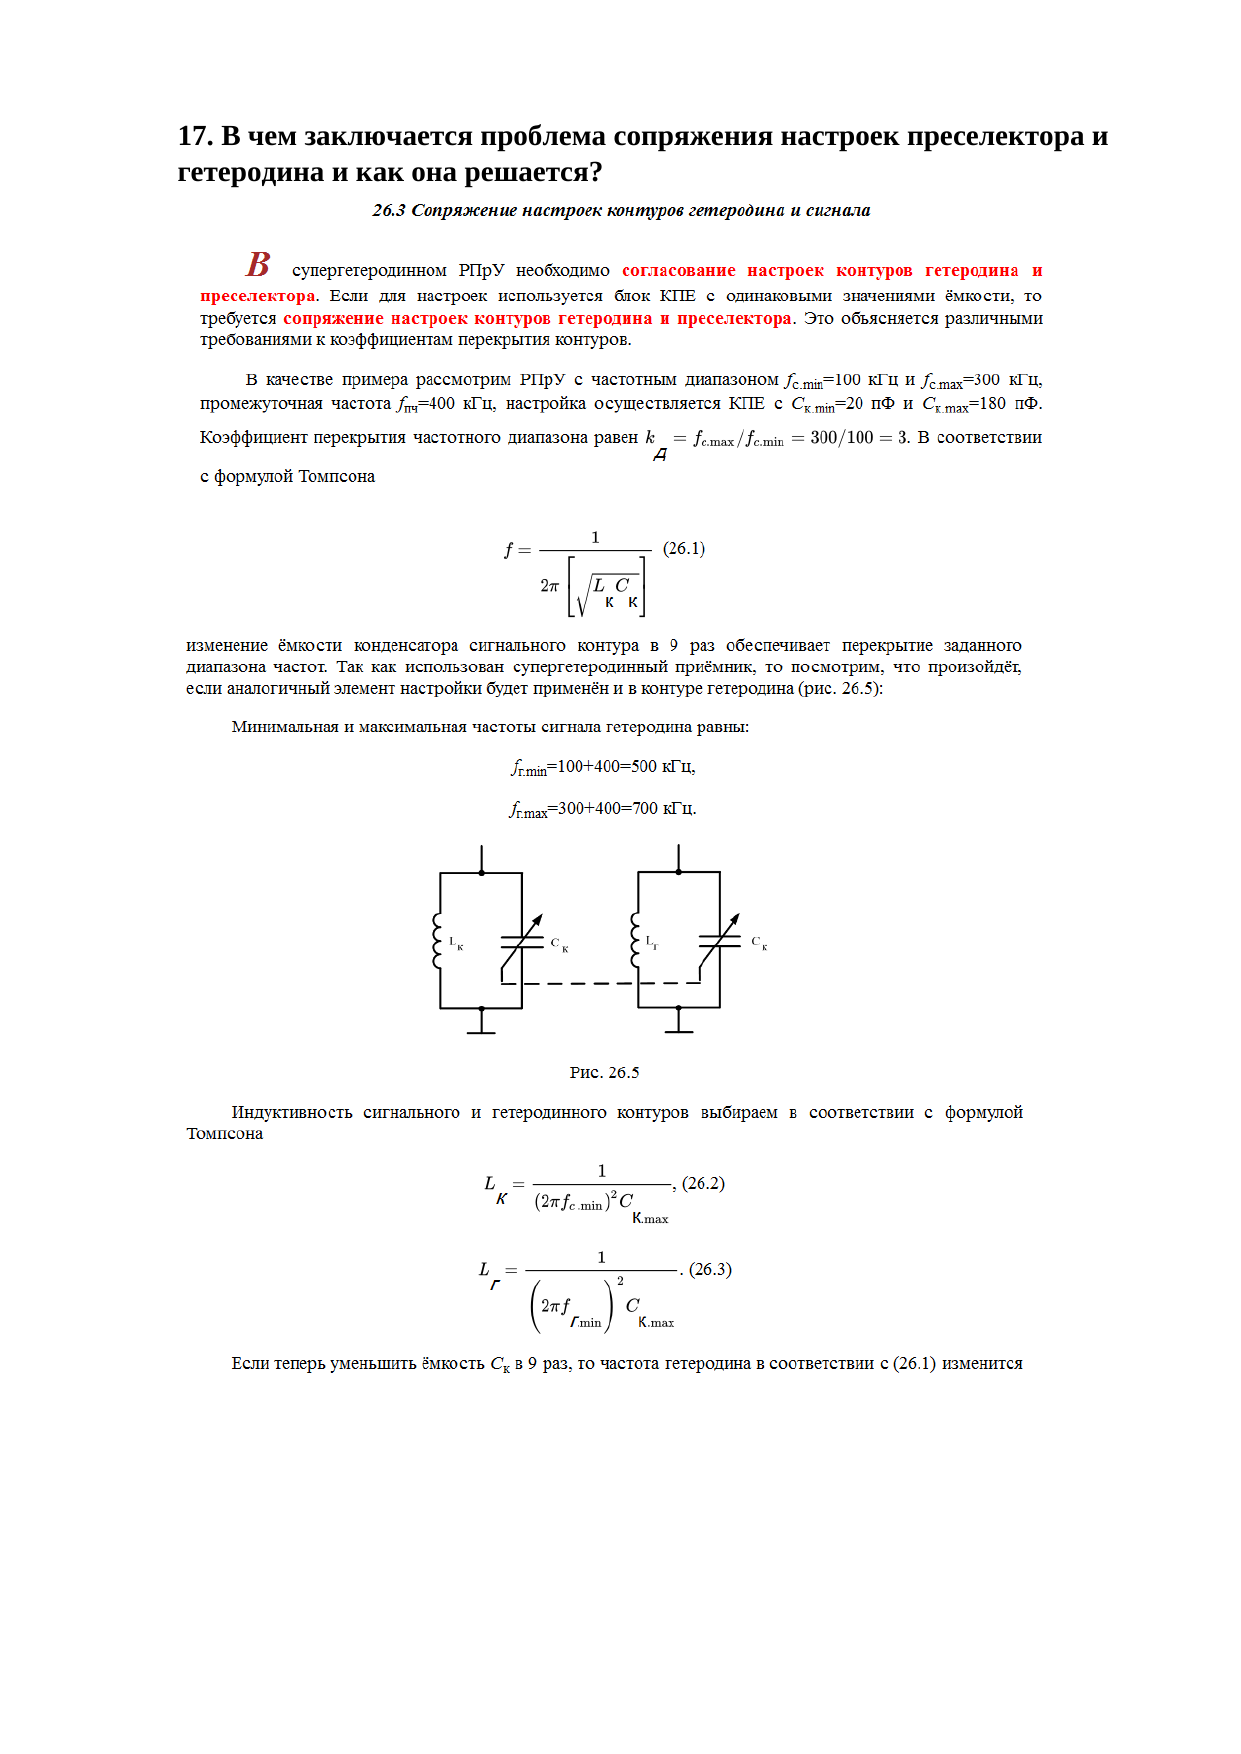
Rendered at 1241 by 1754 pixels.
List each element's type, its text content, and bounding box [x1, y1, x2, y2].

picture [177, 514, 1040, 1388]
picture [177, 190, 1057, 496]
